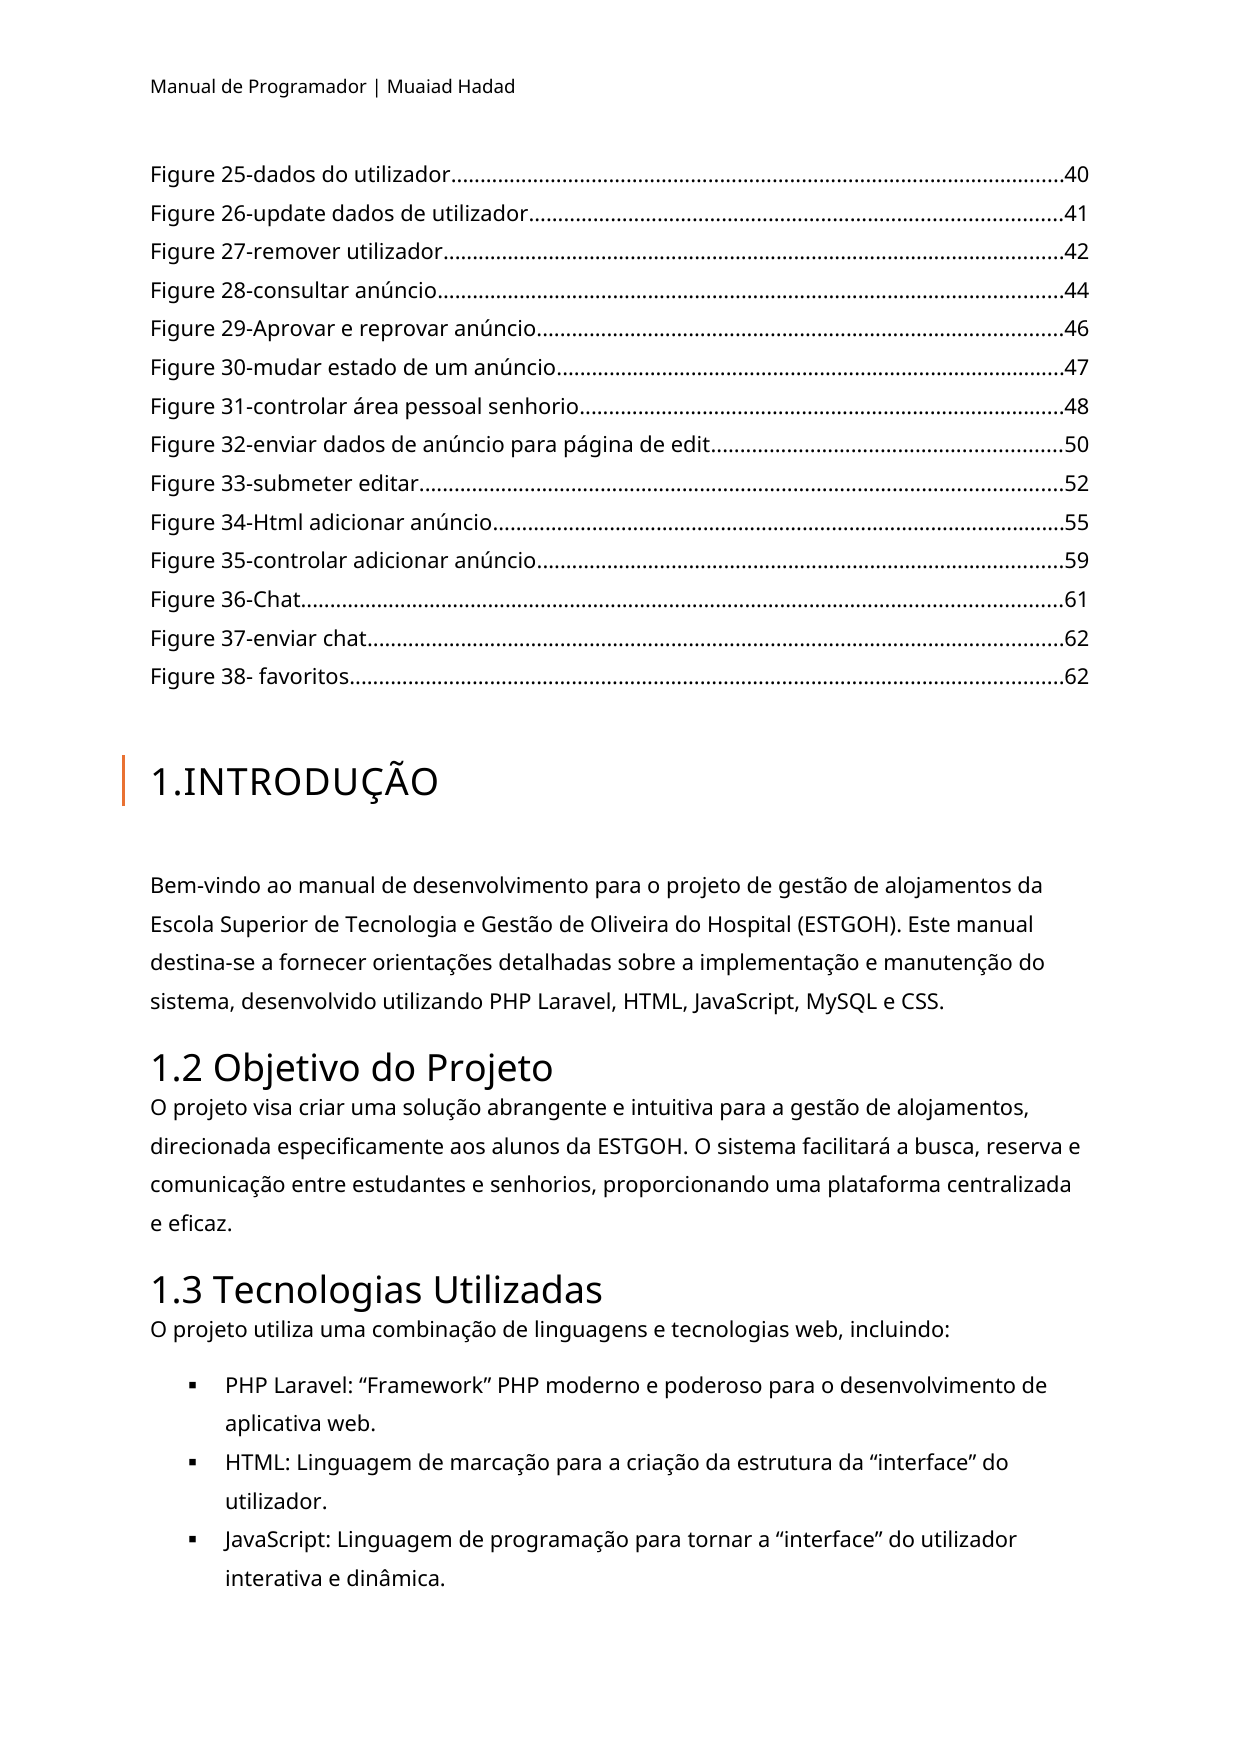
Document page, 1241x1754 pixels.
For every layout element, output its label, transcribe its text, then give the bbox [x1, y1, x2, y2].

subtitle 1.2 Objetivo do Projeto [150, 1041, 1090, 1092]
text O projeto visa criar uma solução abrangente e intuitiva para a gestão de alojamentos, direcionada especificamente aos alunos da ESTGOH. O sistema facilitará a busca, reserva e comunicação entre estudantes e senhorios, proporcionando uma plataforma centralizada e eficaz. [150, 1092, 1090, 1238]
text Figure 28-consultar anúncio 44 [150, 275, 1090, 304]
text Figure 25-dados do utilizador 40 [150, 159, 1090, 189]
text O projeto utiliza uma combinação de linguagens e tecnologias web, incluindo: [150, 1314, 1090, 1344]
text Figure 31-controlar área pessoal senhorio 48 [150, 391, 1090, 421]
text Figure 38- favoritos 62 [150, 661, 1090, 691]
subtitle 1.3 Tecnologias Utilizadas [150, 1263, 1090, 1314]
text Figure 26-update dados de utilizador 41 [150, 197, 1090, 227]
text Figure 36-Chat 61 [150, 584, 1090, 614]
text Figure 35-controlar adicionar anúncio 59 [150, 545, 1090, 575]
subtitle 1.Introdução [125, 755, 1090, 806]
list JavaScript: Linguagem de programação para tornar a “interface” do utilizador interativa e dinâmica. [187, 1524, 1090, 1593]
list HTML: Linguagem de marcação para a criação da estrutura da “interface” do utilizador. [187, 1447, 1090, 1516]
text Figure 30-mudar estado de um anúncio 47 [150, 352, 1090, 382]
list PHP Laravel: “Framework” PHP moderno e poderoso para o desenvolvimento de aplicativa web. [187, 1370, 1090, 1438]
text Figure 27-remover utilizador 42 [150, 236, 1090, 266]
text Figure 33-submeter editar 52 [150, 468, 1090, 498]
text Bem-vindo ao manual de desenvolvimento para o projeto de gestão de alojamentos da Escola Superior de Tecnologia e Gestão de Oliveira do Hospital (ESTGOH). Este manual destina-se a fornecer orientações detalhadas sobre a implementação e manutenção do sistema, desenvolvido utilizando PHP Laravel, HTML, JavaScript, MySQL e CSS. [150, 870, 1090, 1016]
text Figure 37-enviar chat 62 [150, 623, 1090, 652]
text Figure 32-enviar dados de anúncio para página de edit 50 [150, 429, 1090, 459]
text Figure 34-Html adicionar anúncio 55 [150, 507, 1090, 536]
text Figure 29-Aprovar e reprovar anúncio 46 [150, 313, 1090, 343]
